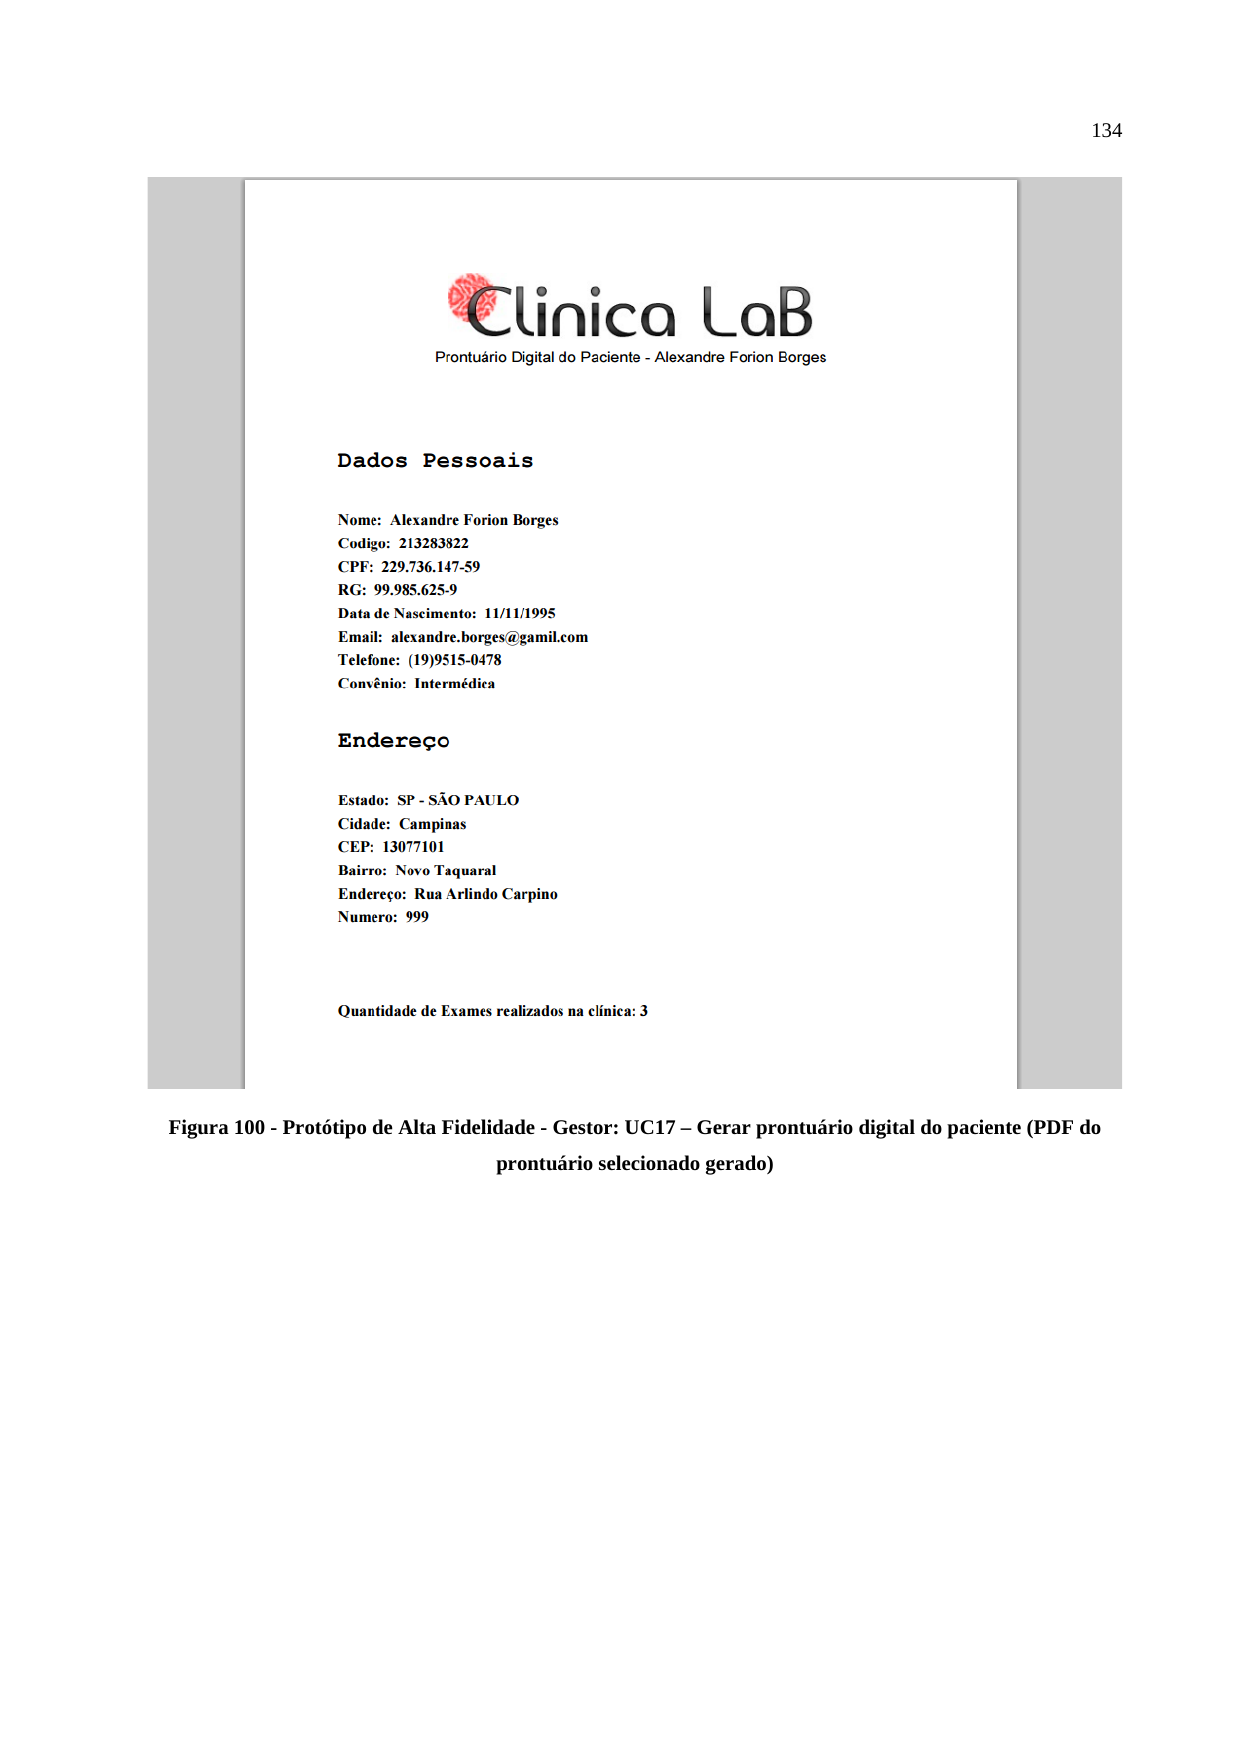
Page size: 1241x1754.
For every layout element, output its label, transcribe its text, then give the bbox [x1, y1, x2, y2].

picture [147, 177, 1123, 1089]
